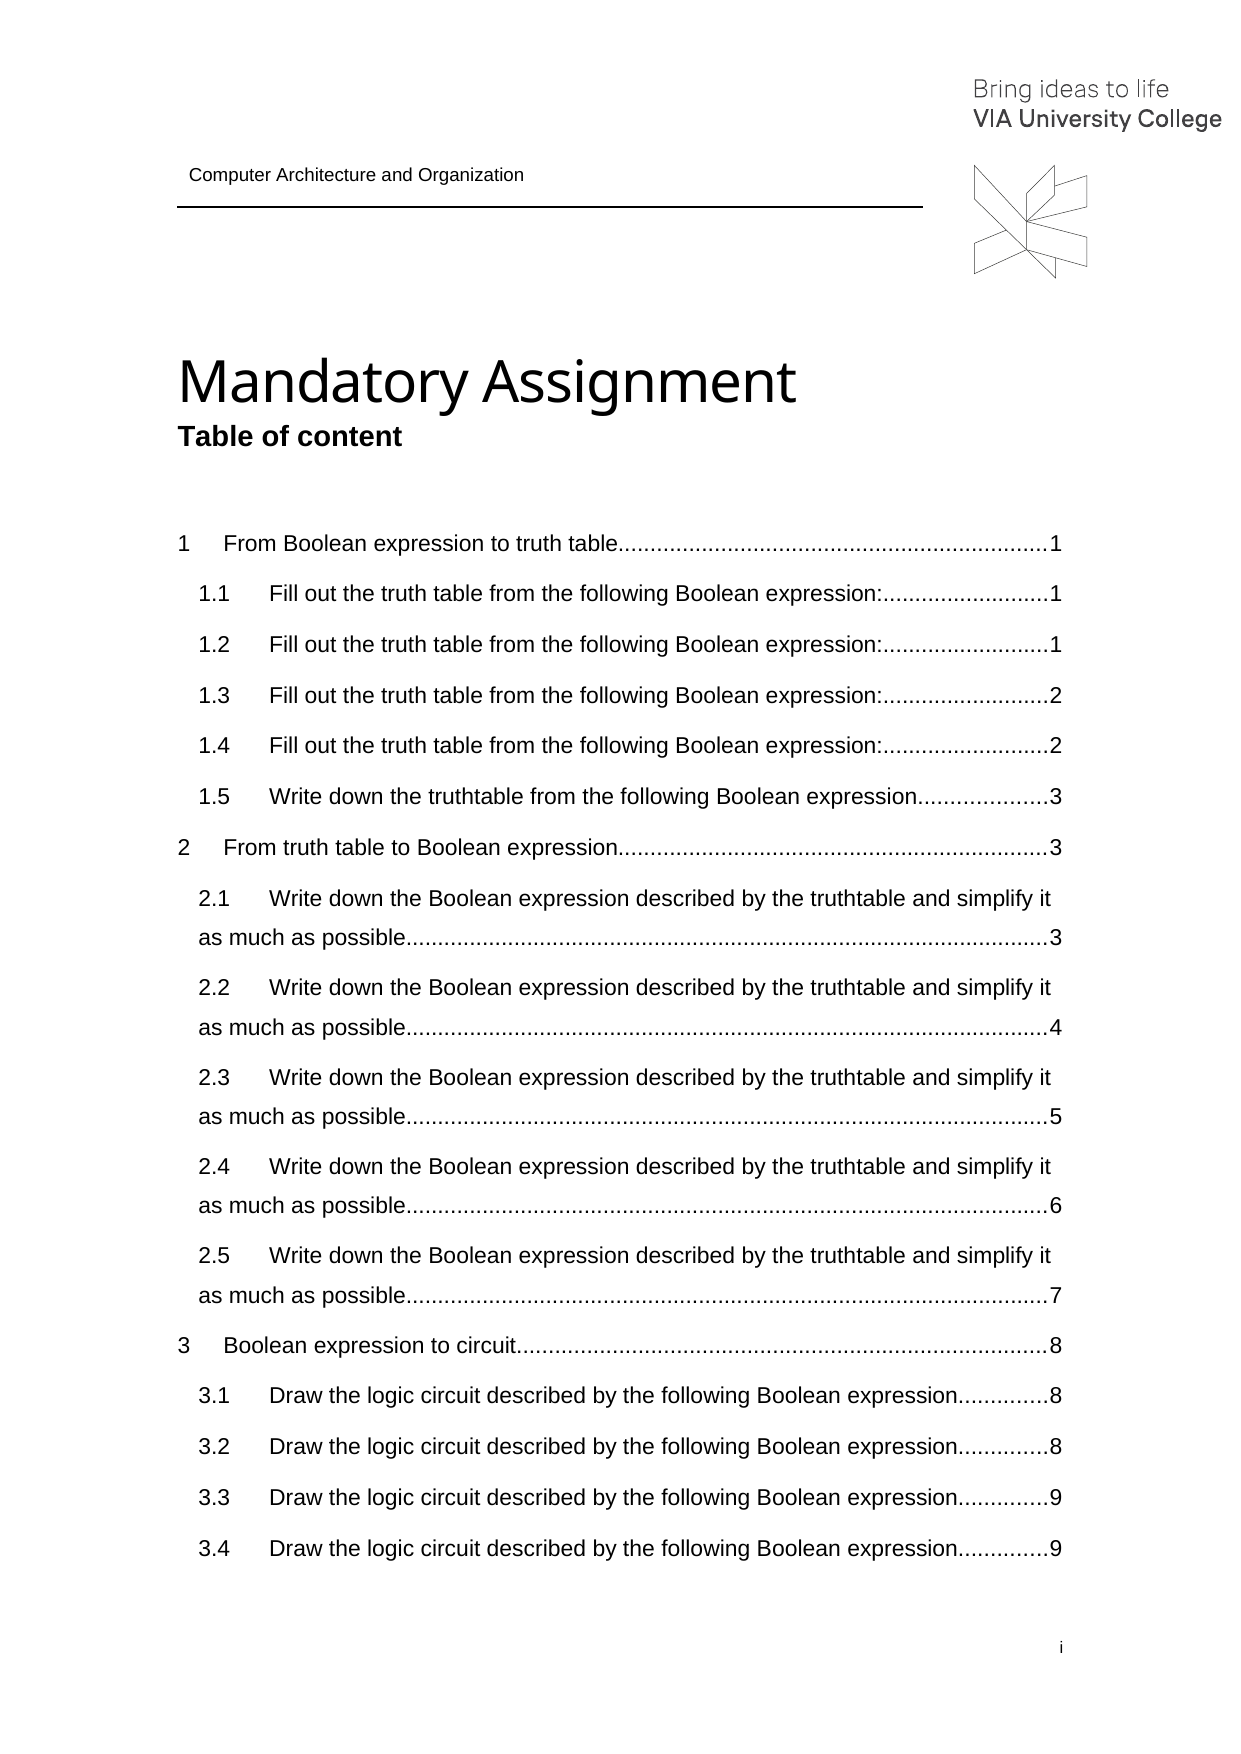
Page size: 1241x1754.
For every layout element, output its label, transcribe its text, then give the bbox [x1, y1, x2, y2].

title Mandatory Assignment [177, 340, 1063, 419]
text Table of content [177, 419, 1063, 453]
